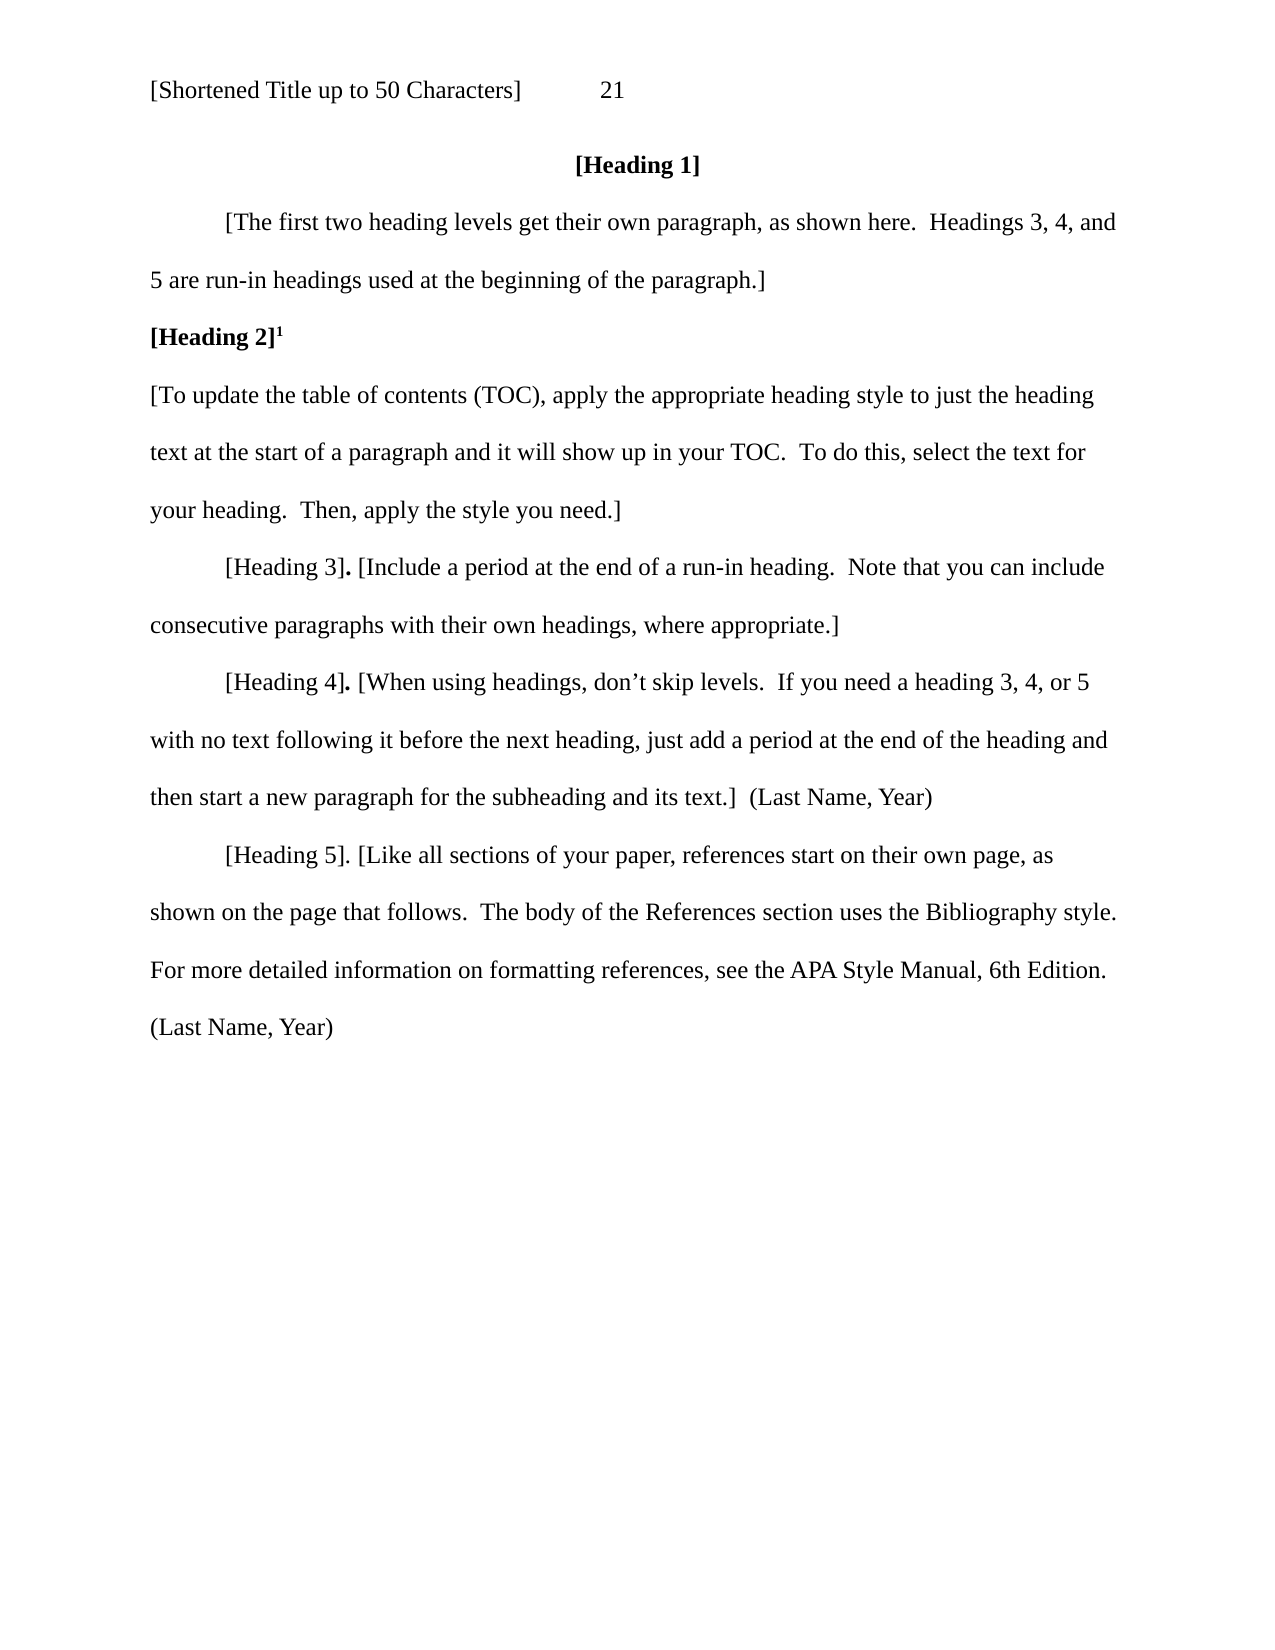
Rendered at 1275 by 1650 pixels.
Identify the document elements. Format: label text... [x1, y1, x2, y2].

text . [150, 552, 1125, 639]
text . [150, 667, 1125, 811]
subtitle 1 [150, 322, 1125, 351]
text . [150, 840, 1125, 1041]
